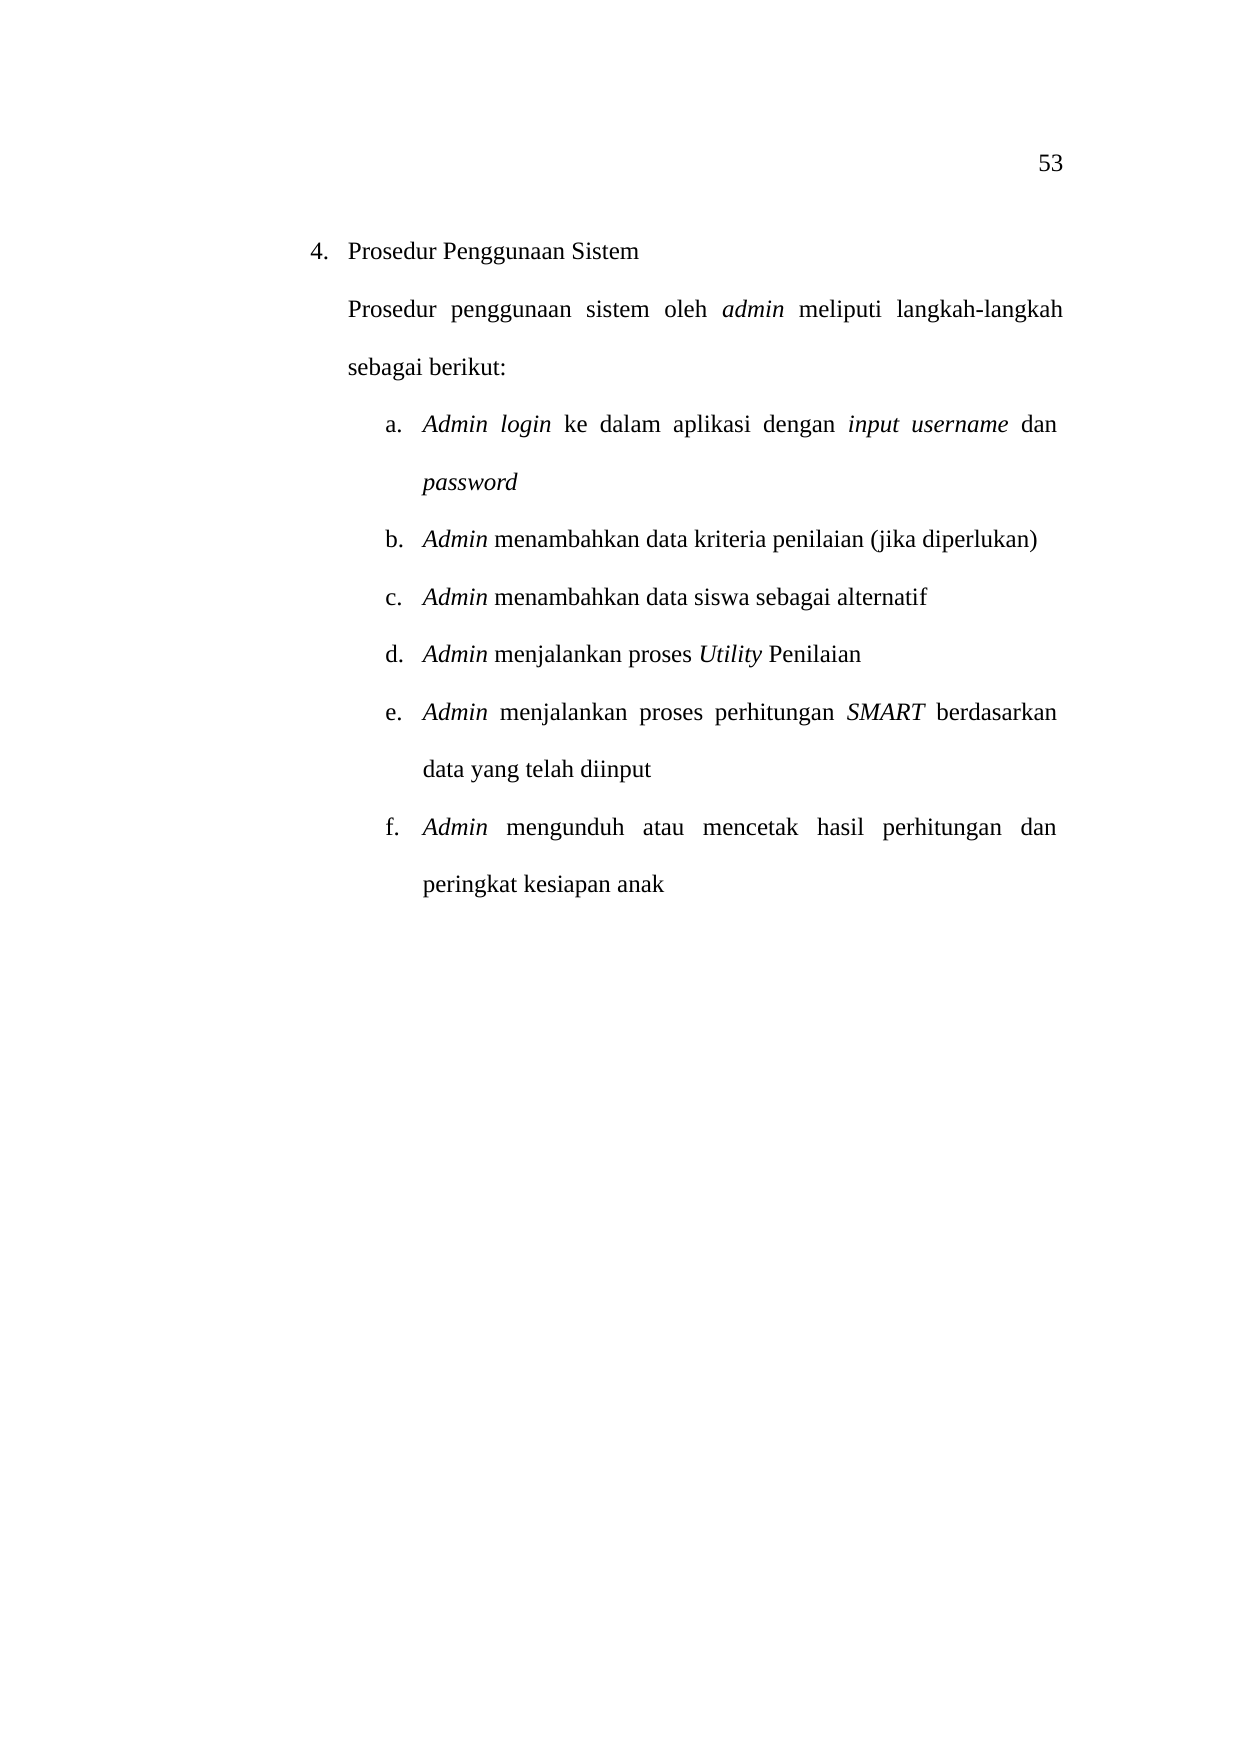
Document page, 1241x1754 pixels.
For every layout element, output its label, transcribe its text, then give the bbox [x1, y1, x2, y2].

list Admin login ke dalam aplikasi dengan input username dan password [385, 409, 1057, 496]
list Prosedur Penggunaan Sistem [310, 236, 1057, 265]
text Prosedur penggunaan sistem oleh admin meliputi langkah-langkah sebagai berikut: [348, 294, 1063, 381]
list Admin menambahkan data kriteria penilaian (jika diperlukan) [385, 524, 1057, 553]
list Admin mengunduh atau mencetak hasil perhitungan dan peringkat kesiapan anak [385, 812, 1057, 898]
list Admin menjalankan proses Utility Penilaian [385, 639, 1057, 668]
list Admin menambahkan data siswa sebagai alternatif [385, 582, 1057, 611]
list Admin menjalankan proses perhitungan SMART berdasarkan data yang telah diinput [385, 697, 1057, 783]
